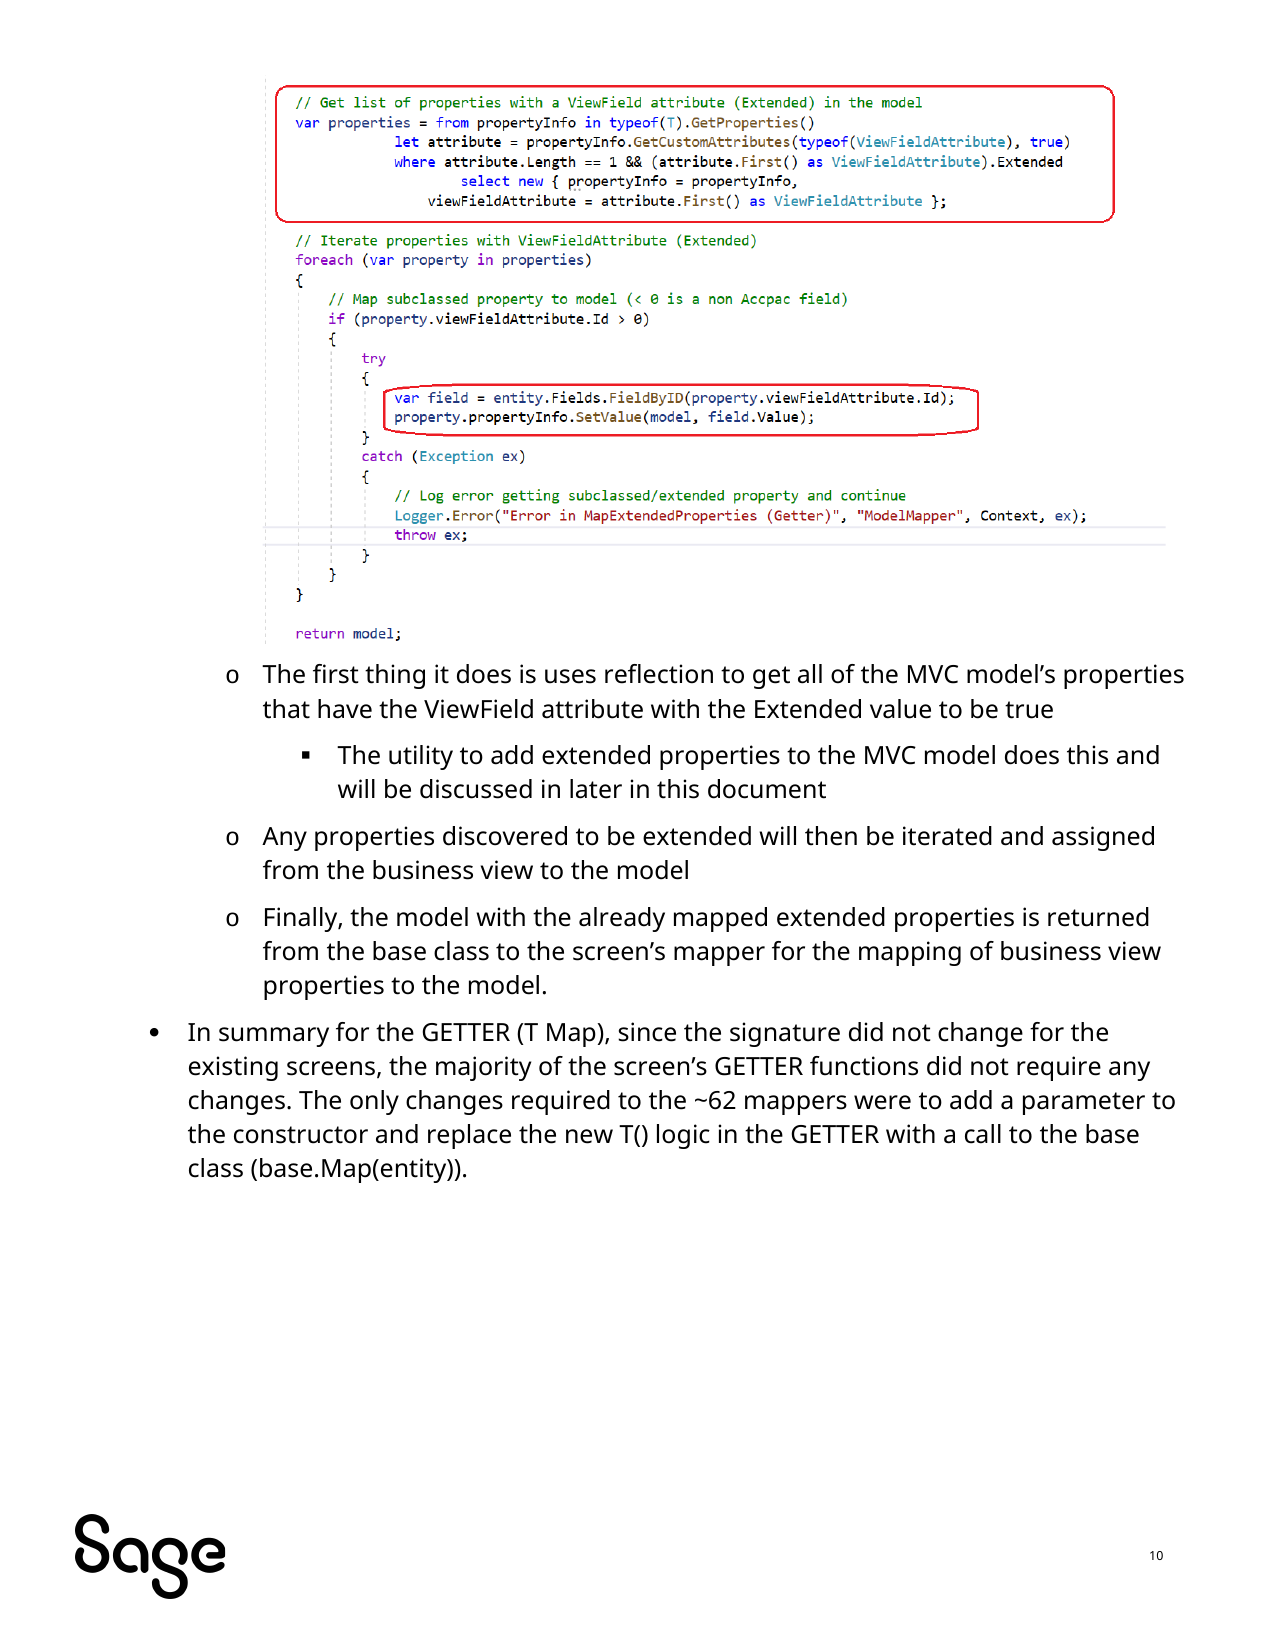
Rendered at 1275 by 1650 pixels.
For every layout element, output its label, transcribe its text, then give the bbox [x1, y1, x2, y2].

picture [75, 1514, 226, 1599]
list In summary for the GETTER (T Map), since the signature did not change for the existing screens, the majority of the screen’s GETTER functions did not require any changes. The only changes required to the ~62 mappers were to add a parameter to the constructor and replace the new T() logic in the GETTER with a call to the base class (base.Map(entity)). [150, 1014, 1200, 1184]
list The first thing it does is uses reflection to get all of the MVC model’s properties that have the ViewField attribute with the Extended value to be true [225, 657, 1200, 725]
list Any properties discovered to be extended will then be iterated and assigned from the business view to the model [225, 818, 1200, 887]
list The utility to add extended properties to the MVC model does this and will be discussed in later in this document [300, 738, 1200, 806]
list Finally, the model with the already mapped extended properties is returned from the base class to the screen’s mapper for the mapping of business view properties to the model. [225, 899, 1200, 1002]
picture [262, 75, 1166, 645]
